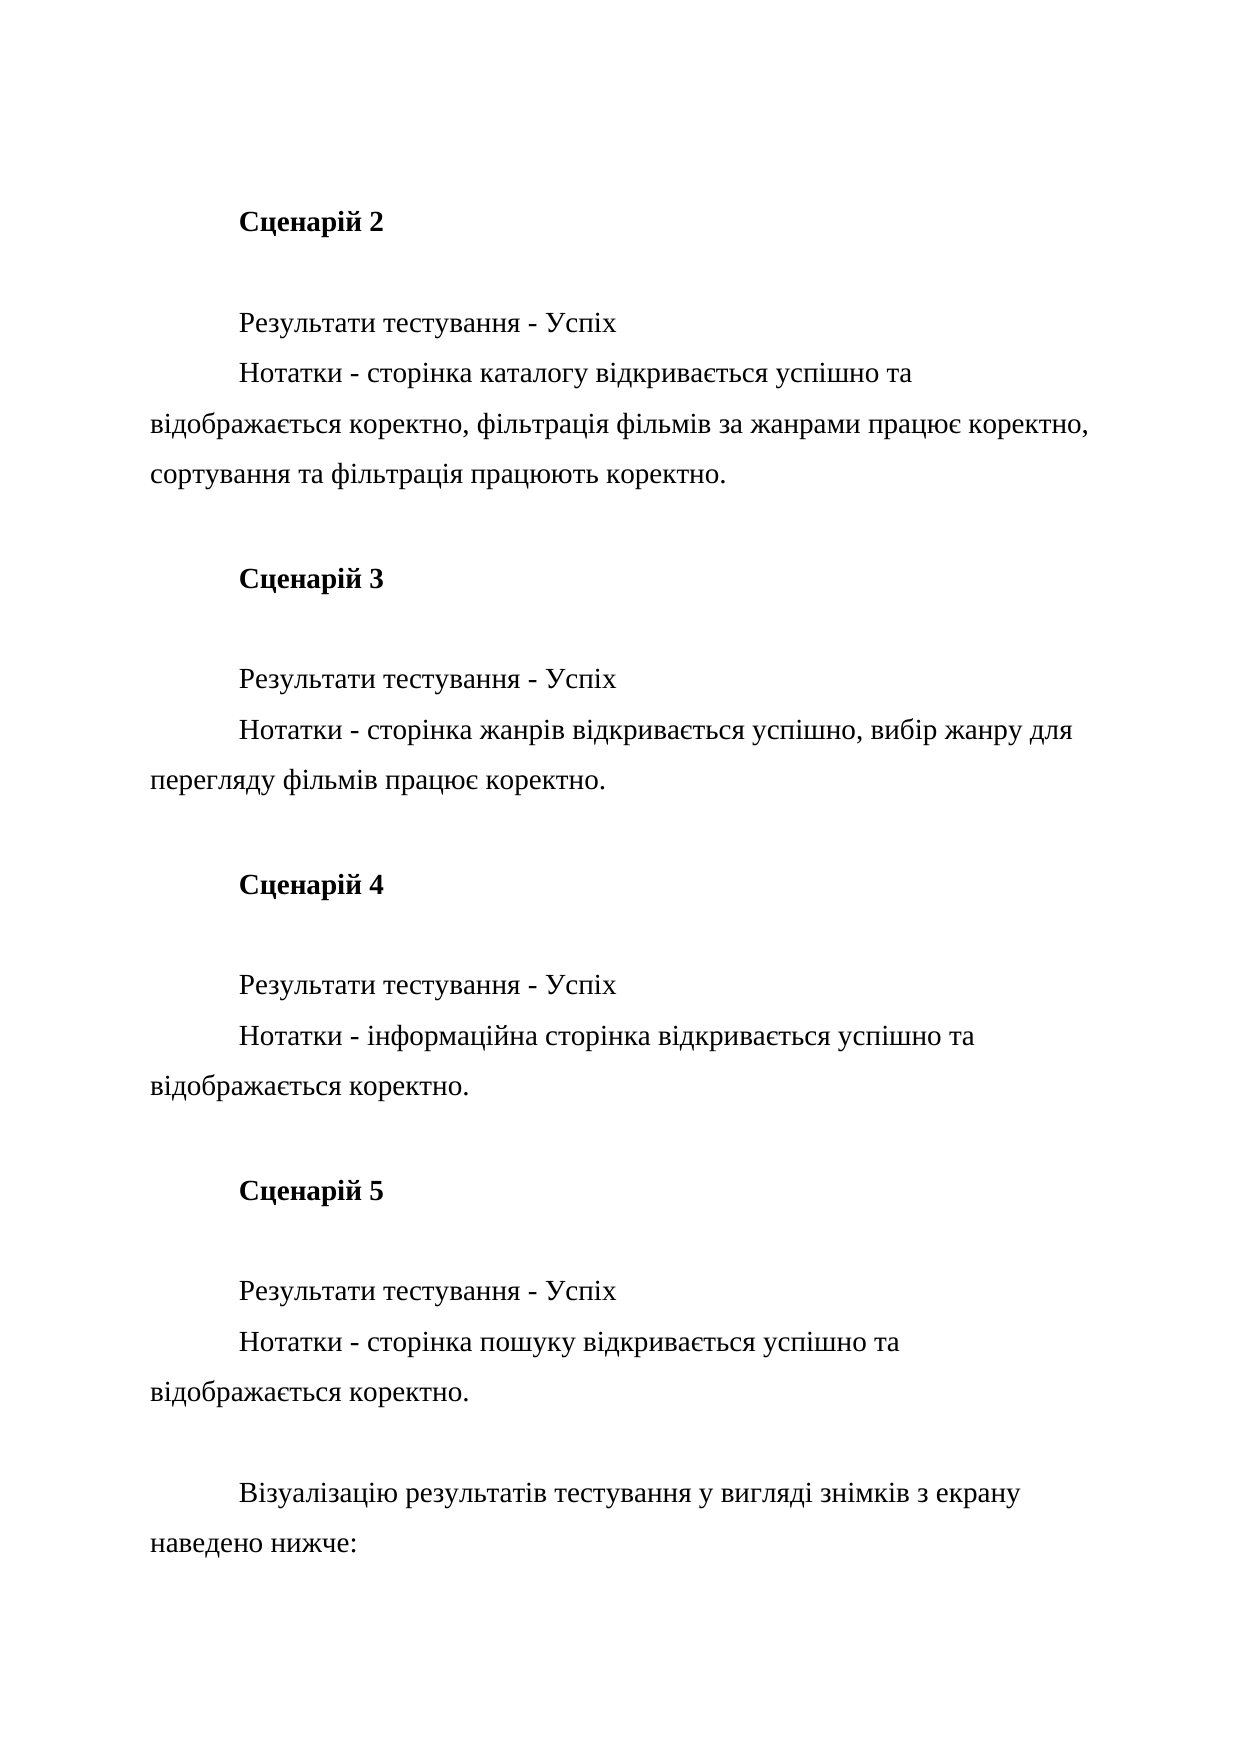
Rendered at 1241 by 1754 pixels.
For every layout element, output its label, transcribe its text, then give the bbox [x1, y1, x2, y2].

text Сценарій 5 [150, 1173, 1090, 1206]
text Нотатки - сторінка пошуку відкривається успішно та відображається коректно. [150, 1324, 1090, 1408]
text Нотатки - інформаційна сторінка відкривається успішно та відображається коректно. [150, 1018, 1090, 1102]
text Нотатки - сторінка каталогу відкривається успішно та відображається коректно, фільтрація фільмів за жанрами працює коректно, сортування та фільтрація працюють коректно. [150, 355, 1090, 489]
text Результати тестування - Успіх [150, 305, 1090, 339]
text Результати тестування - Успіх [150, 661, 1090, 695]
text Результати тестування - Успіх [150, 1273, 1090, 1307]
text Візуалізацію результатів тестування у вигляді знімків з екрану наведено нижче: [150, 1475, 1090, 1559]
text Сценарій 3 [150, 561, 1090, 594]
text Сценарій 4 [150, 867, 1090, 900]
text Результати тестування - Успіх [150, 967, 1090, 1001]
text Сценарій 2 [150, 204, 1090, 238]
text Нотатки - сторінка жанрів відкривається успішно, вибір жанру для перегляду фільмів працює коректно. [150, 712, 1090, 796]
